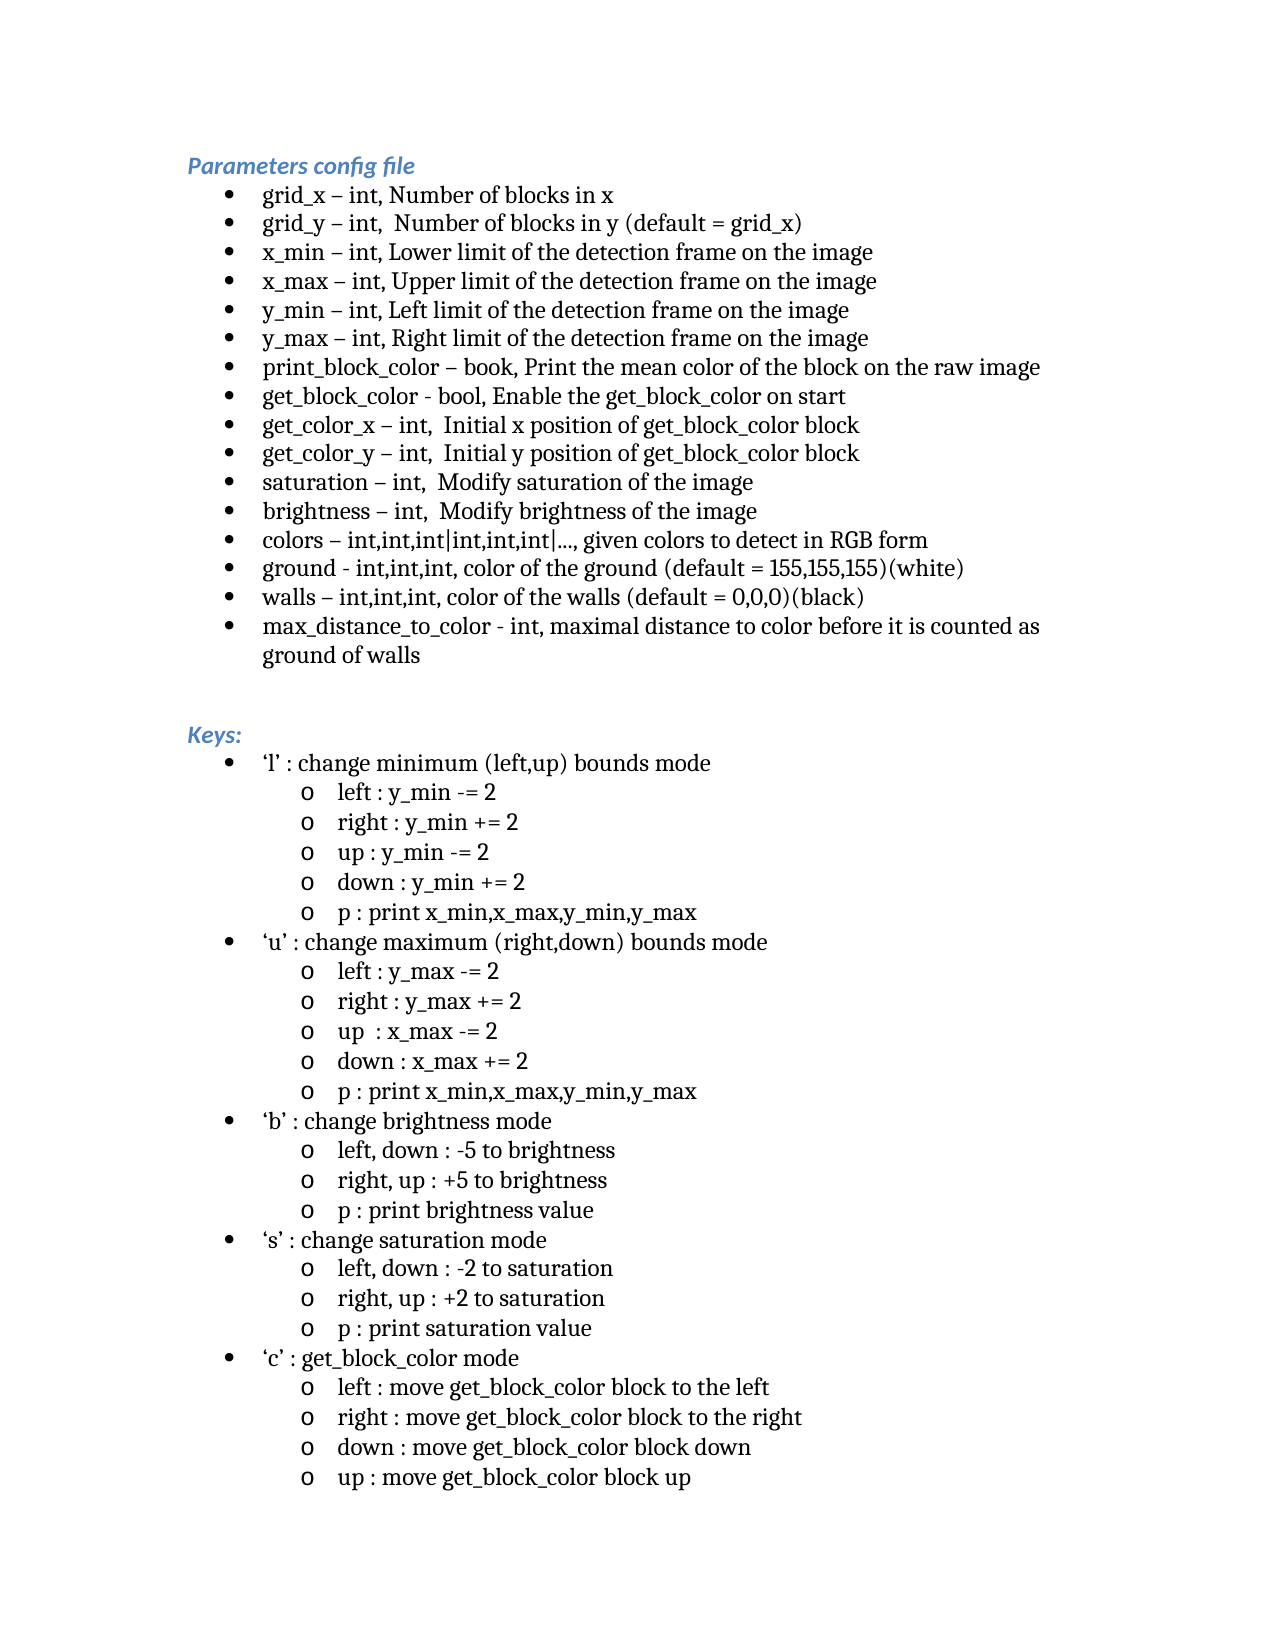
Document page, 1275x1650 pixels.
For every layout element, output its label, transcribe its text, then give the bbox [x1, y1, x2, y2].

list down : y_min += 2 [300, 868, 1087, 898]
list ‘l’ : change minimum (left,up) bounds mode [225, 749, 1087, 778]
list get_color_x – int, Initial x position of get_block_color block [225, 411, 1087, 439]
list right : y_min += 2 [300, 808, 1087, 838]
list get_block_color - bool, Enable the get_block_color on start [225, 382, 1087, 411]
list ‘c’ : get_block_color mode [225, 1344, 1087, 1373]
list down : x_max += 2 [300, 1047, 1087, 1077]
list right, up : +5 to brightness [300, 1166, 1087, 1196]
list ‘s’ : change saturation mode [225, 1226, 1087, 1254]
list left : move get_block_color block to the left [300, 1373, 1087, 1403]
list p : print x_min,x_max,y_min,y_max [300, 1077, 1087, 1107]
list saturation – int, Modify saturation of the image [225, 468, 1087, 497]
list p : print saturation value [300, 1314, 1087, 1344]
list max_distance_to_color - int, maximal distance to color before it is counted as ground of walls [225, 612, 1087, 669]
list right, up : +2 to saturation [300, 1284, 1087, 1314]
list left, down : -5 to brightness [300, 1136, 1087, 1166]
list right : move get_block_color block to the right [300, 1403, 1087, 1433]
list p : print brightness value [300, 1196, 1087, 1226]
list y_min – int, Left limit of the detection frame on the image [225, 296, 1087, 324]
list grid_x – int, Number of blocks in x [225, 181, 1087, 209]
list x_max – int, Upper limit of the detection frame on the image [225, 267, 1087, 296]
list print_block_color – book, Print the mean color of the block on the raw image [225, 353, 1087, 382]
list get_color_y – int, Initial y position of get_block_color block [225, 439, 1087, 468]
list up : y_min -= 2 [300, 838, 1087, 868]
list grid_y – int, Number of blocks in y (default = grid_x) [225, 209, 1087, 238]
list p : print x_min,x_max,y_min,y_max [300, 898, 1087, 928]
subtitle Keys: [187, 719, 1087, 749]
list right : y_max += 2 [300, 987, 1087, 1017]
subtitle Parameters config file [187, 150, 1087, 181]
list colors – int,int,int|int,int,int|..., given colors to detect in RGB form [225, 526, 1087, 554]
list ‘u’ : change maximum (right,down) bounds mode [225, 928, 1087, 957]
list brightness – int, Modify brightness of the image [225, 497, 1087, 526]
list down : move get_block_color block down [300, 1433, 1087, 1463]
list up : x_max -= 2 [300, 1017, 1087, 1047]
list y_max – int, Right limit of the detection frame on the image [225, 324, 1087, 353]
list ground - int,int,int, color of the ground (default = 155,155,155)(white) [225, 554, 1087, 583]
list up : move get_block_color block up [300, 1463, 1087, 1493]
list left : y_max -= 2 [300, 957, 1087, 987]
list ‘b’ : change brightness mode [225, 1107, 1087, 1136]
list left : y_min -= 2 [300, 778, 1087, 808]
list left, down : -2 to saturation [300, 1254, 1087, 1284]
list x_min – int, Lower limit of the detection frame on the image [225, 238, 1087, 267]
list walls – int,int,int, color of the walls (default = 0,0,0)(black) [225, 583, 1087, 612]
